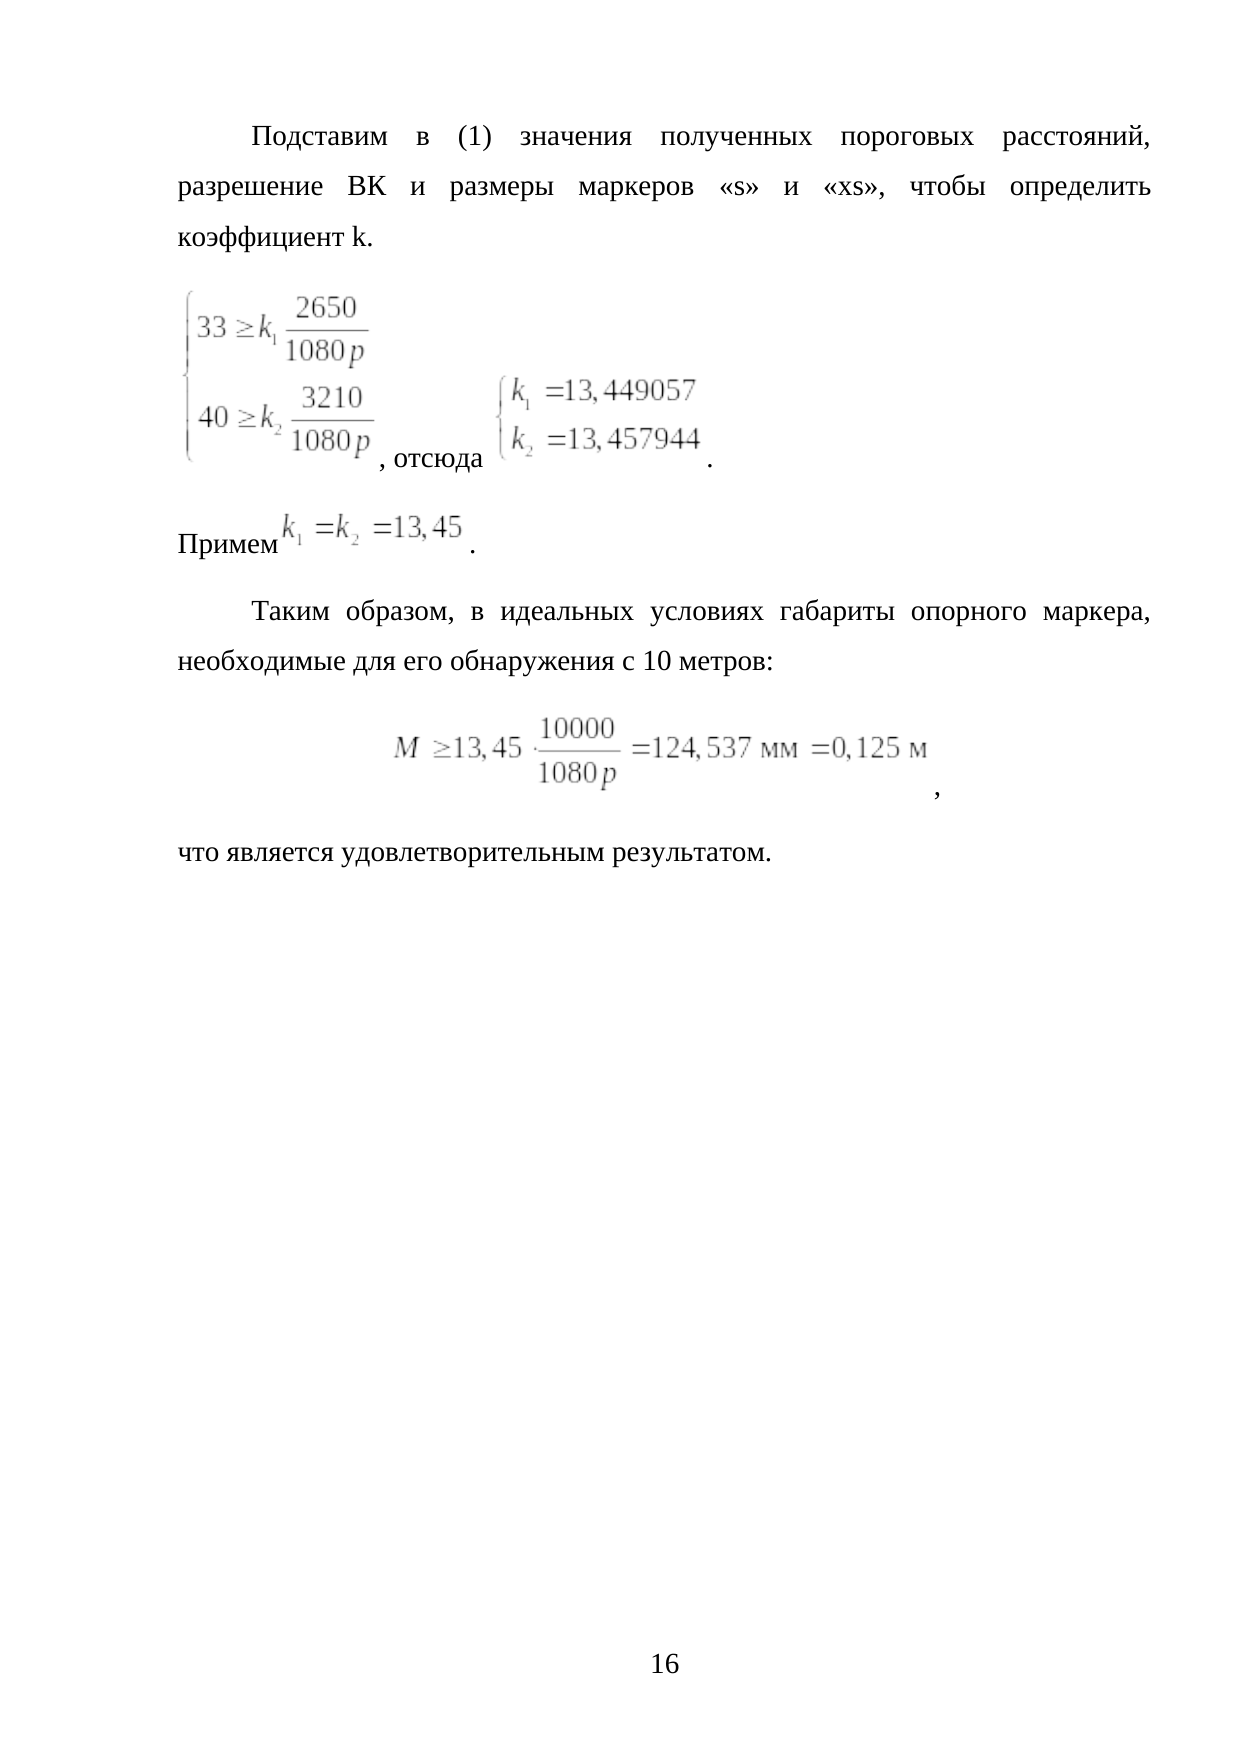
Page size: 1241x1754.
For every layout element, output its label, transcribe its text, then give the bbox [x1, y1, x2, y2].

text , отсюда . [177, 286, 1152, 473]
text что является удовлетворительным результатом. [177, 834, 1152, 868]
text Таким образом, в идеальных условиях габариты опорного маркера, необходимые для его обнаружения с 10 метров: [177, 593, 1152, 677]
text Подставим в (1) значения полученных пороговых расстояний, разрешение ВК и размеры маркеров «s» и «xs», чтобы определить коэффициент k. [177, 118, 1152, 252]
text , [177, 711, 1152, 801]
text Примем. [177, 507, 1152, 560]
